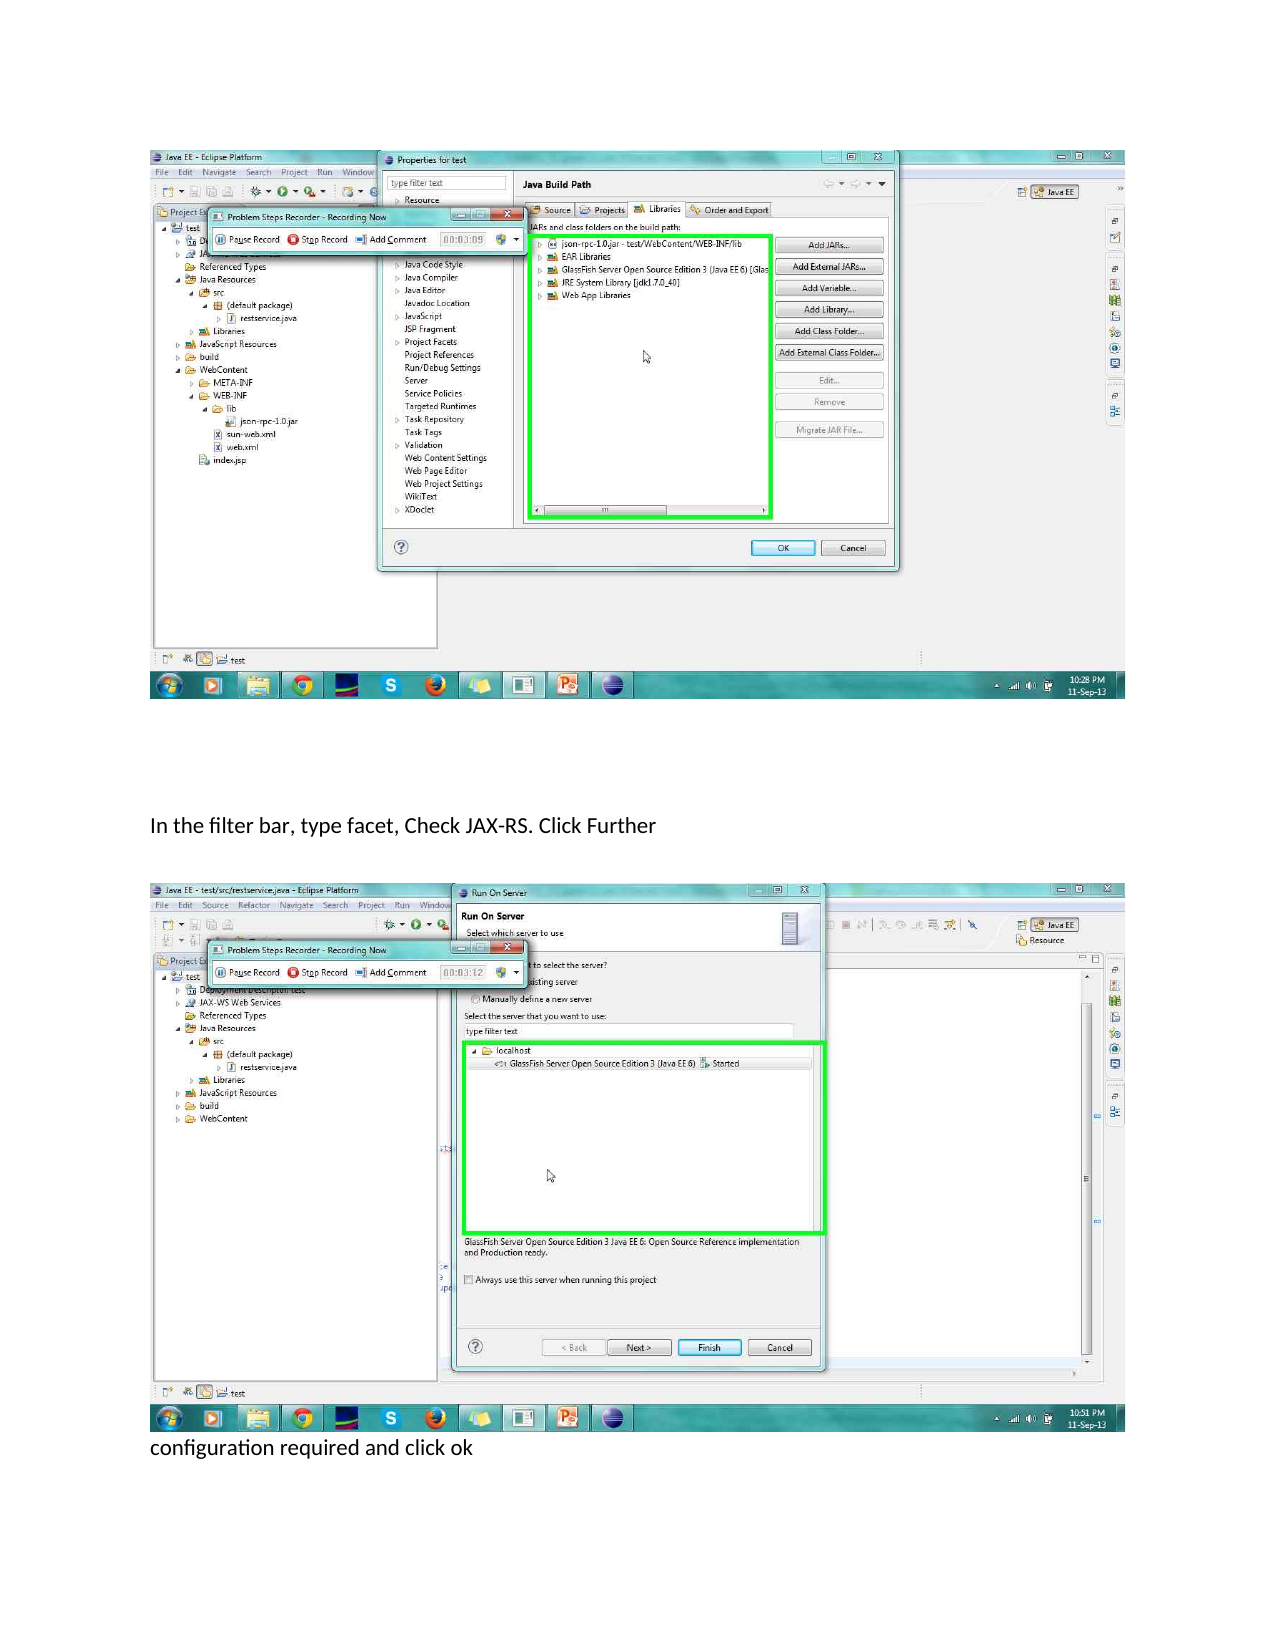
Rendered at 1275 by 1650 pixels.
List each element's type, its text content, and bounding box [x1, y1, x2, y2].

picture [150, 883, 1125, 1432]
text In the filter bar, type facet, Check JAX-RS. Click Further configuration required and click ok [150, 1432, 1125, 1461]
text In the filter bar, type facet, Check JAX-RS. Click Further configuration required and click ok [150, 811, 1125, 883]
picture [150, 150, 1125, 699]
